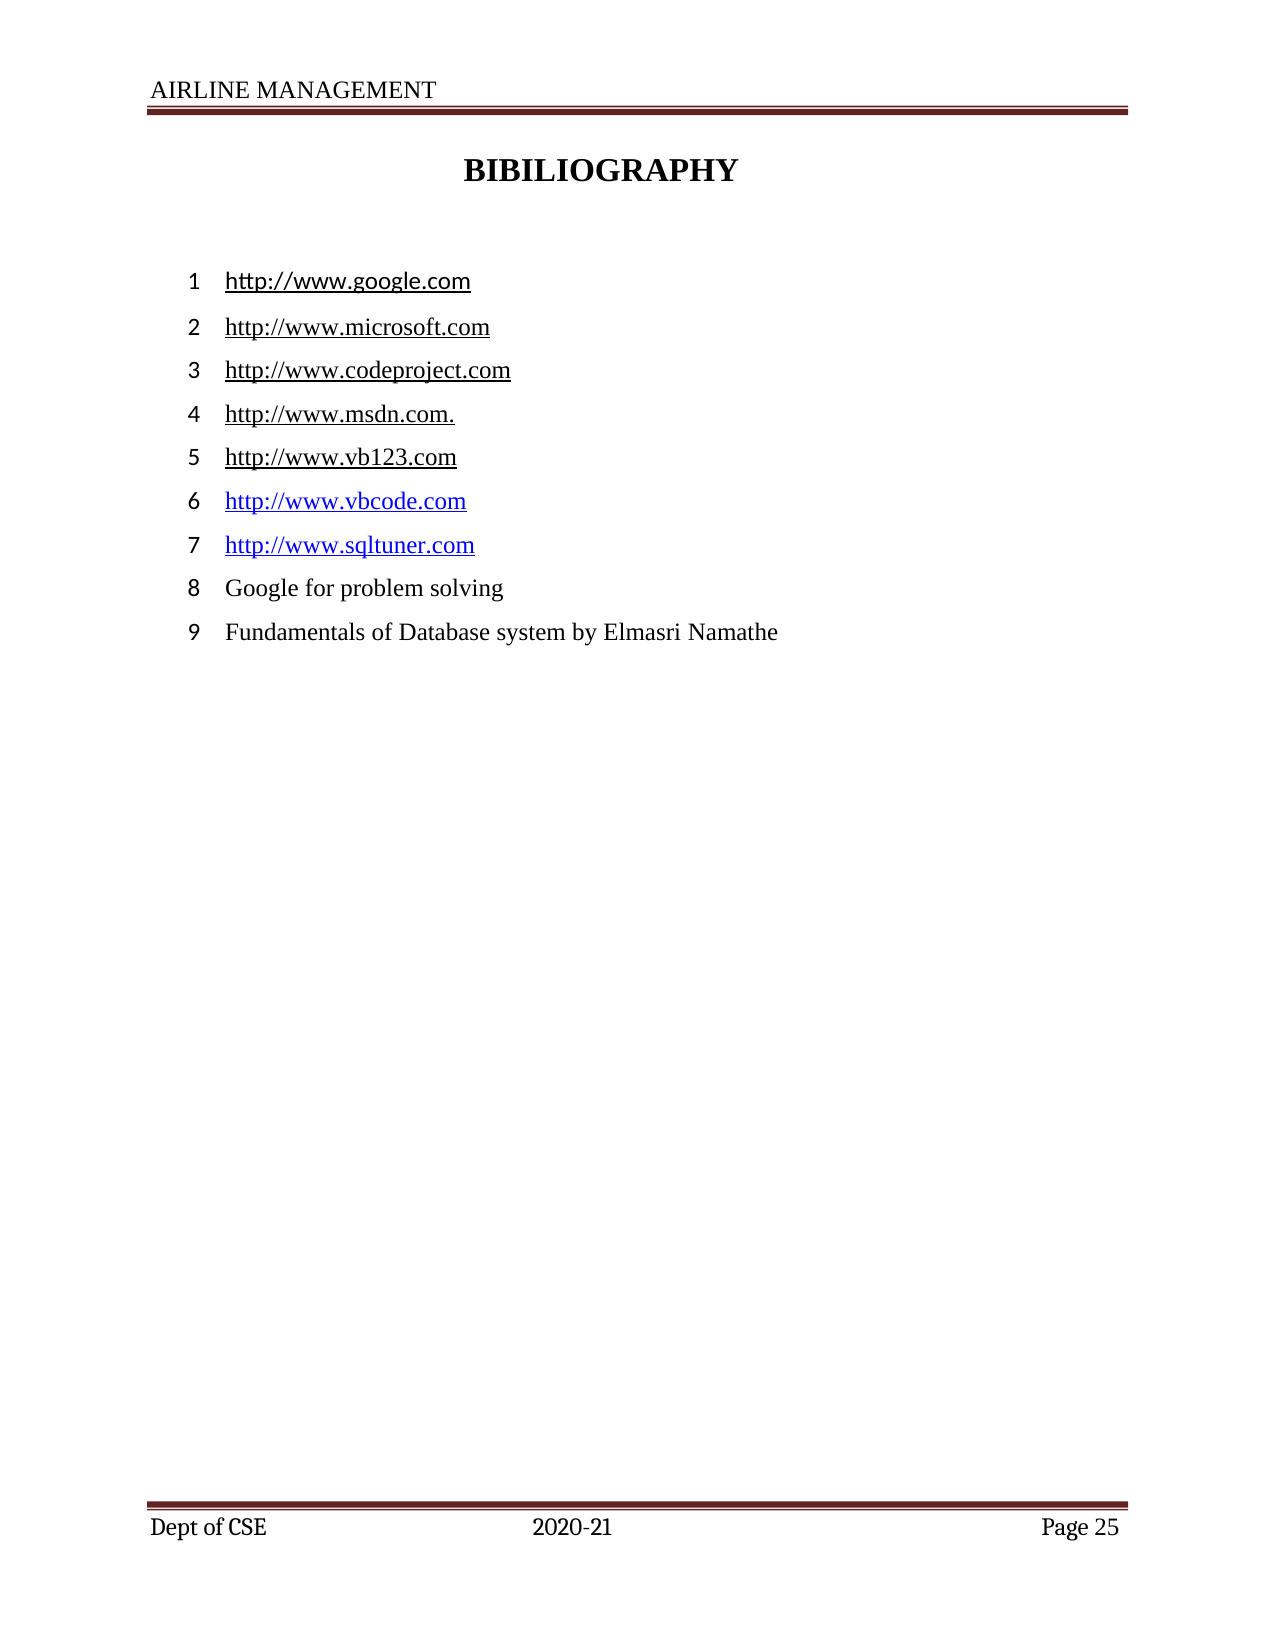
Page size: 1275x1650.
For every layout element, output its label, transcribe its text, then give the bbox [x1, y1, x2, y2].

list http://www.msdn.com. [187, 398, 1264, 428]
list http://www.sqltuner.com [187, 529, 1264, 559]
list http://www.microsoft.com [187, 311, 1264, 341]
list Google for problem solving [187, 572, 1264, 603]
list http://www.vbcode.com [187, 485, 1264, 515]
list http://www.codeproject.com [187, 354, 1264, 385]
subtitle BIBILIOGRAPHY [463, 150, 1264, 188]
list http://www.vb123.com [187, 441, 1264, 472]
list Fundamentals of Database system by Elmasri Namathe [187, 616, 1264, 646]
list http://www.google.com [187, 265, 1264, 295]
